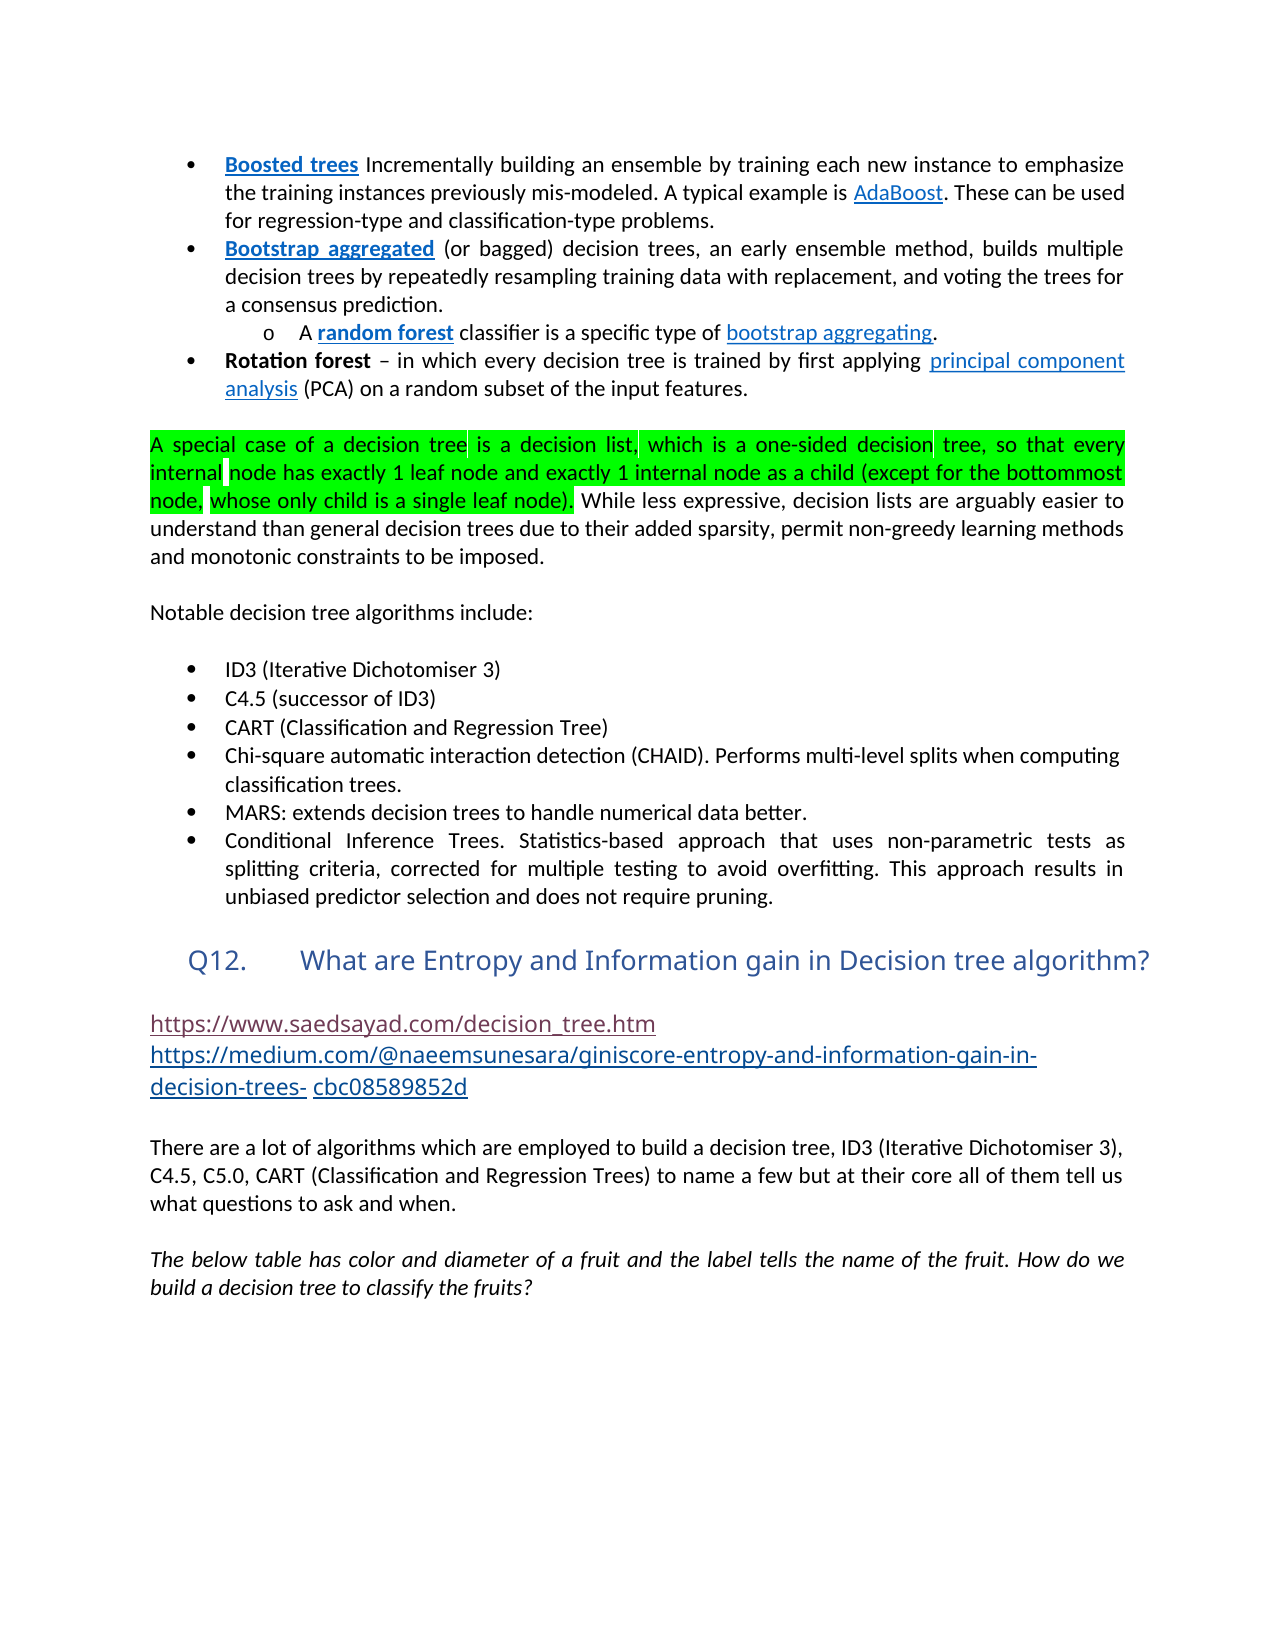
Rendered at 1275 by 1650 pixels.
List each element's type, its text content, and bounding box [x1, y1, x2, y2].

list Boosted trees Incrementally building an ensemble by training each new instance to emphasize the training instances previously mis-modeled. A typical example is AdaBoost. These can be used for regression-type and classification-type problems. [187, 150, 1125, 234]
subtitle Q12. What are Entropy and Information gain in Decision tree algorithm? [187, 942, 1246, 979]
text https://medium.com/@naeemsunesara/giniscore-entropy-and-information-gain-in-decision-trees- cbc08589852d [150, 1039, 1124, 1102]
list Bootstrap aggregated (or bagged) decision trees, an early ensemble method, builds multiple decision trees by repeatedly resampling training data with replacement, and voting the trees for a consensus prediction. [187, 234, 1125, 318]
list Conditional Inference Trees. Statistics-based approach that uses non-parametric tests as splitting criteria, corrected for multiple testing to avoid overfitting. This approach results in unbiased predictor selection and does not require pruning. [187, 826, 1125, 910]
text Notable decision tree algorithms include: [150, 598, 1246, 626]
text A special case of a decision tree is a decision list, which is a one-sided decision tree, so that every internal node has exactly 1 leaf node and exactly 1 internal node as a child (except for the bottommost node, whose only child is a single leaf node). While less expressive, decision lists are arguably easier to understand than general decision trees due to their added sparsity, permit non-greedy learning methods and monotonic constraints to be imposed. [150, 486, 1125, 570]
text There are a lot of algorithms which are employed to build a decision tree, ID3 (Iterative Dichotomiser 3), C4.5, C5.0, CART (Classification and Regression Trees) to name a few but at their core all of them tell us what questions to ask and when. [150, 1133, 1125, 1217]
list Rotation forest – in which every decision tree is trained by first applying principal component analysis (PCA) on a random subset of the input features. [187, 346, 1125, 402]
text The below table has color and diameter of a fruit and the label tells the name of the fruit. How do we build a decision tree to classify the fruits? [150, 1245, 1125, 1301]
list CART (Classification and Regression Tree) [187, 712, 1246, 742]
list ID3 (Iterative Dichotomiser 3) [187, 654, 1246, 683]
list MARS: extends decision trees to handle numerical data better. [187, 798, 1246, 826]
text o A random forest classifier is a specific type of bootstrap aggregating. [262, 318, 1246, 346]
list C4.5 (successor of ID3) [187, 683, 1246, 712]
text https://www.saedsayad.com/decision_tree.htm [150, 1008, 1246, 1039]
list Chi-square automatic interaction detection (CHAID). Performs multi-level splits when computing classification trees. [187, 742, 1125, 798]
